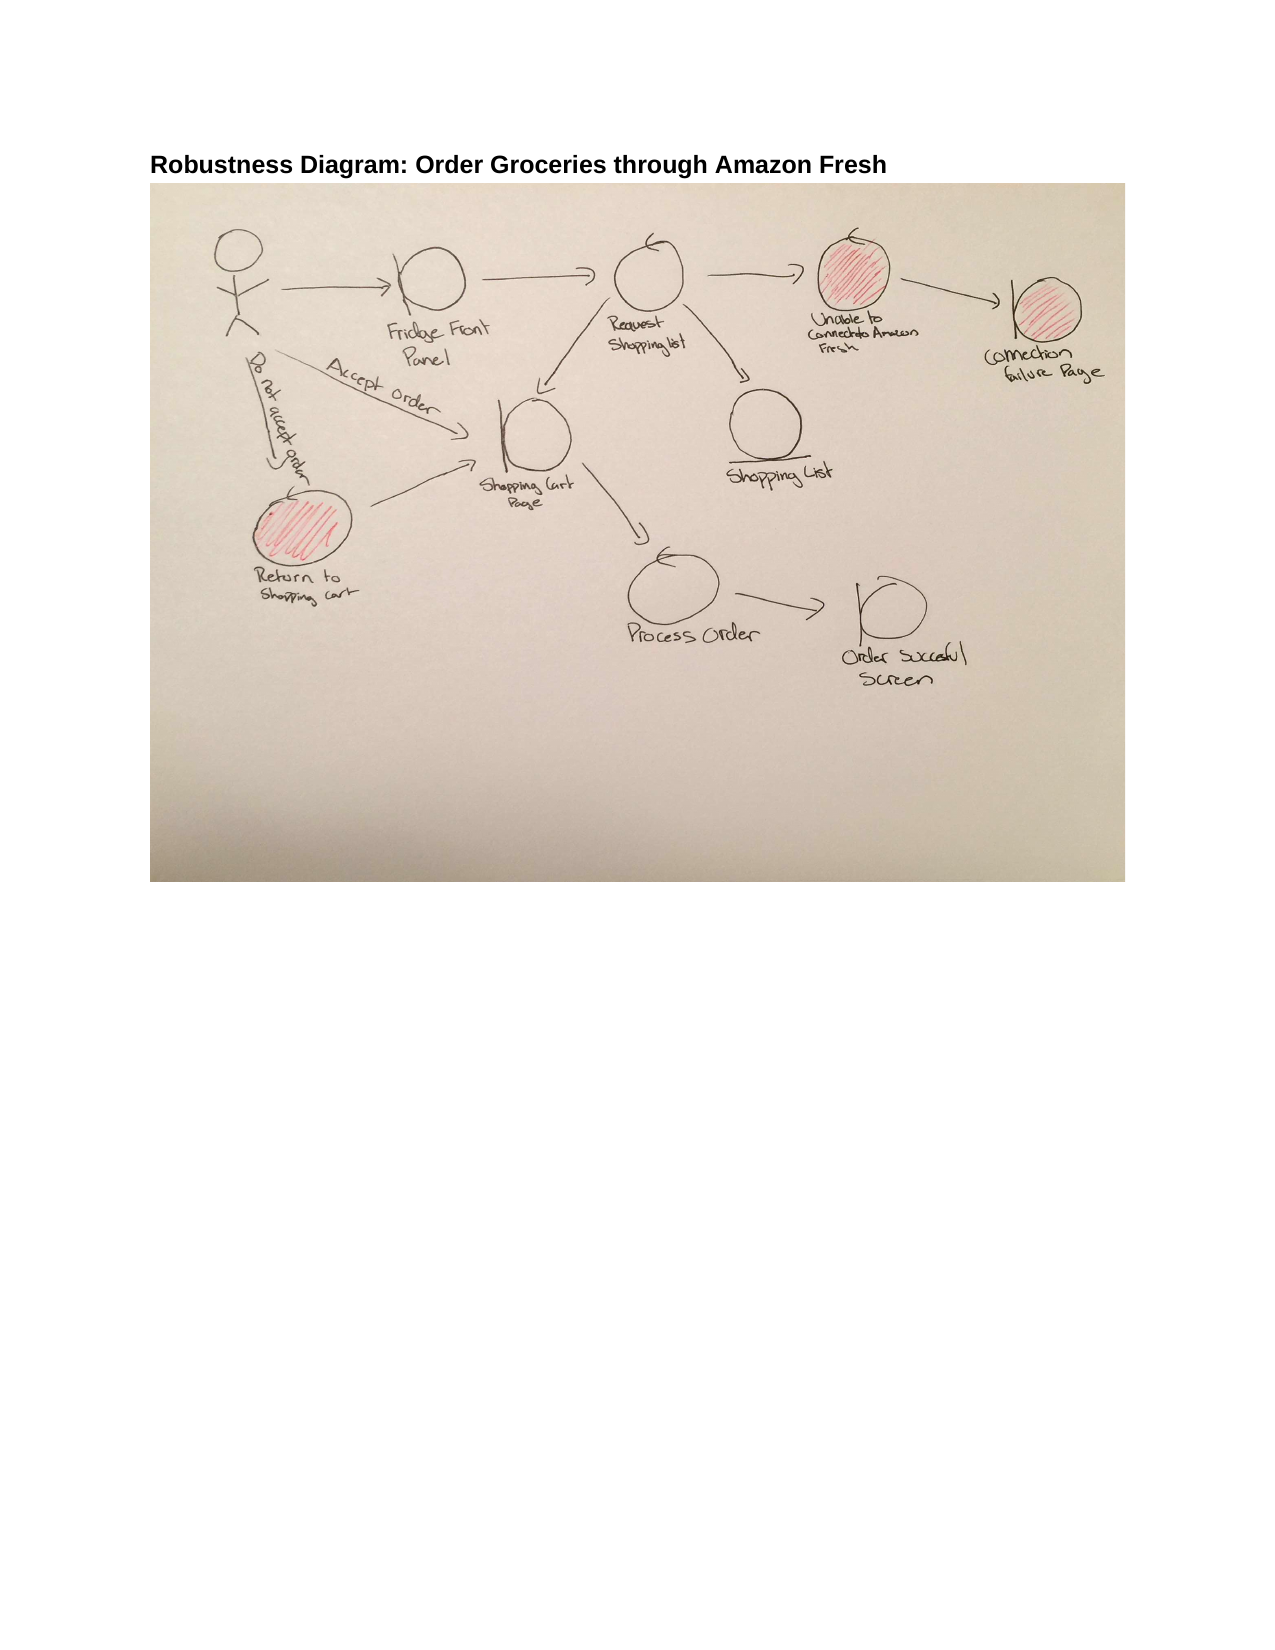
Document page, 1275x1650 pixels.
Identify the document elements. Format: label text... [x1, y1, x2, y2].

text Robustness Diagram: Order Groceries through Amazon Fresh [150, 150, 1125, 179]
picture [150, 183, 1125, 882]
